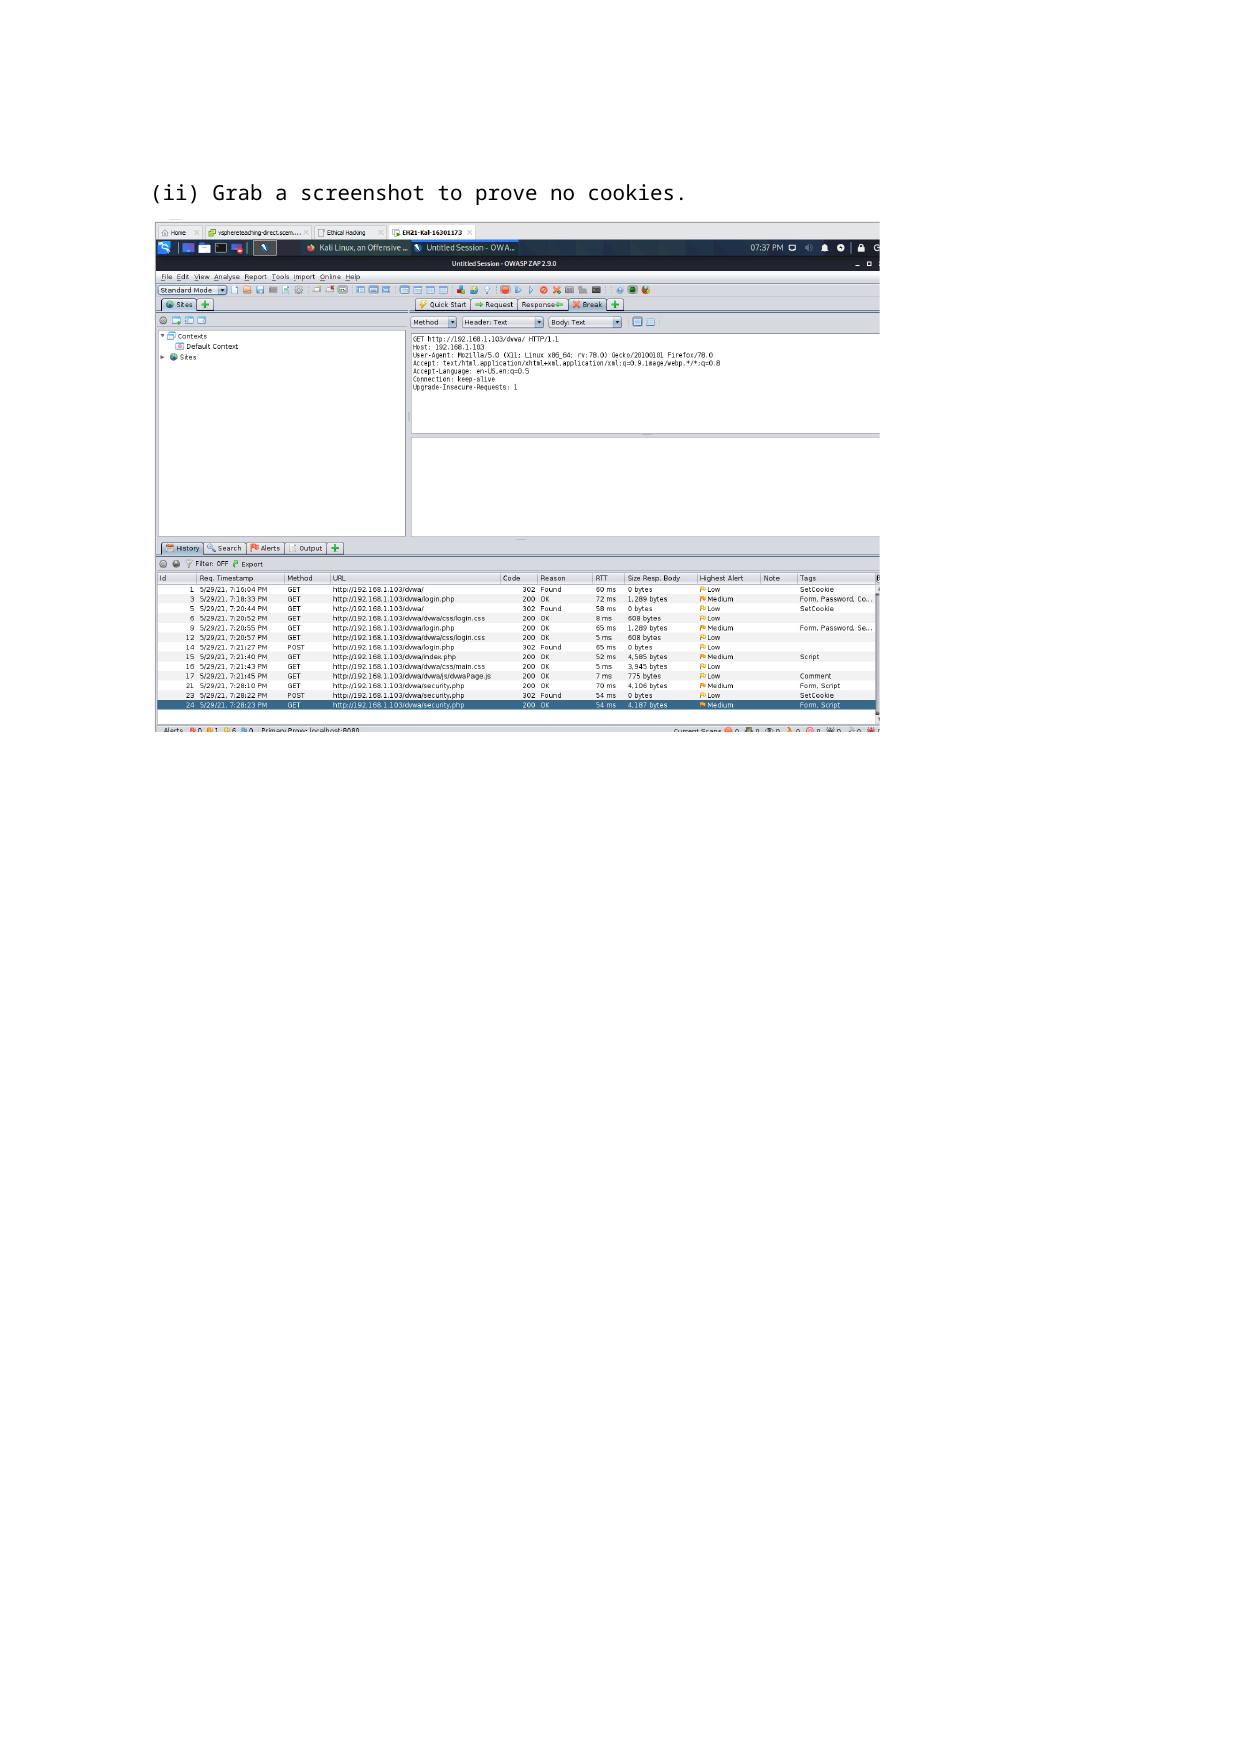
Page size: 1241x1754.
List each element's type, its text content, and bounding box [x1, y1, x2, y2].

picture [154, 219, 879, 732]
text (ii) Grab a screenshot to prove no cookies. [150, 178, 1090, 207]
